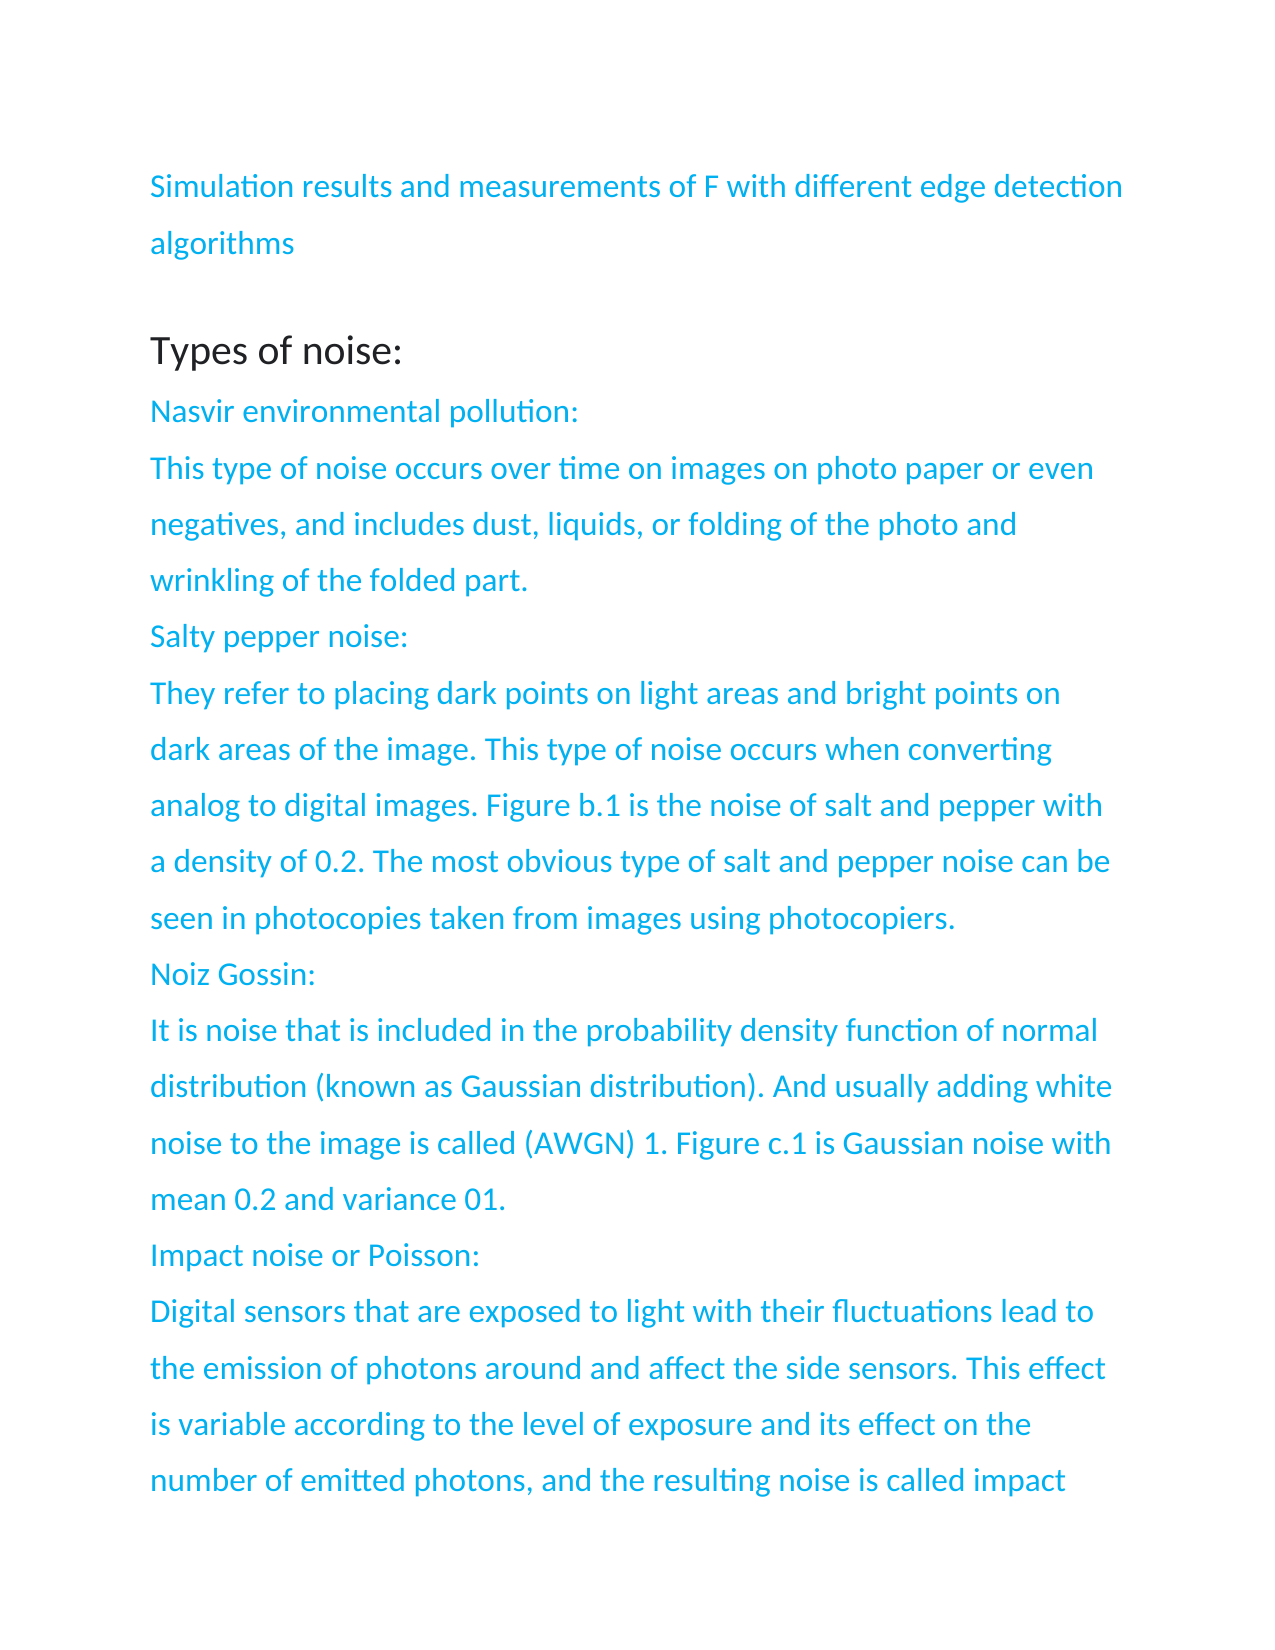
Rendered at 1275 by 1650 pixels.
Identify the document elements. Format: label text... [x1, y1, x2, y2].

text Noiz Gossin: [150, 937, 1125, 994]
text This type of noise occurs over time on images on photo paper or even negatives, and includes dust, liquids, or folding of the photo and wrinkling of the folded part. [150, 431, 1125, 600]
text Simulation results and measurements of F with different edge detection algorithms [150, 150, 1125, 262]
text Impact noise or Poisson: [150, 1219, 1125, 1275]
text They refer to placing dark points on light areas and bright points on dark areas of the image. This type of noise occurs when converting analog to digital images. Figure b.1 is the noise of salt and pepper with a density of 0.2. The most obvious type of salt and pepper noise can be seen in photocopies taken from images using photocopiers. [150, 656, 1125, 937]
text Salty pepper noise: [150, 600, 1125, 656]
text Types of noise: [150, 319, 1125, 375]
text It is noise that is included in the probability density function of normal distribution (known as Gaussian distribution). And usually adding white noise to the image is called (AWGN) 1. Figure c.1 is Gaussian noise with mean 0.2 and variance 01. [150, 994, 1125, 1219]
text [150, 1275, 1125, 1500]
text Nasvir environmental pollution: [150, 375, 1125, 431]
